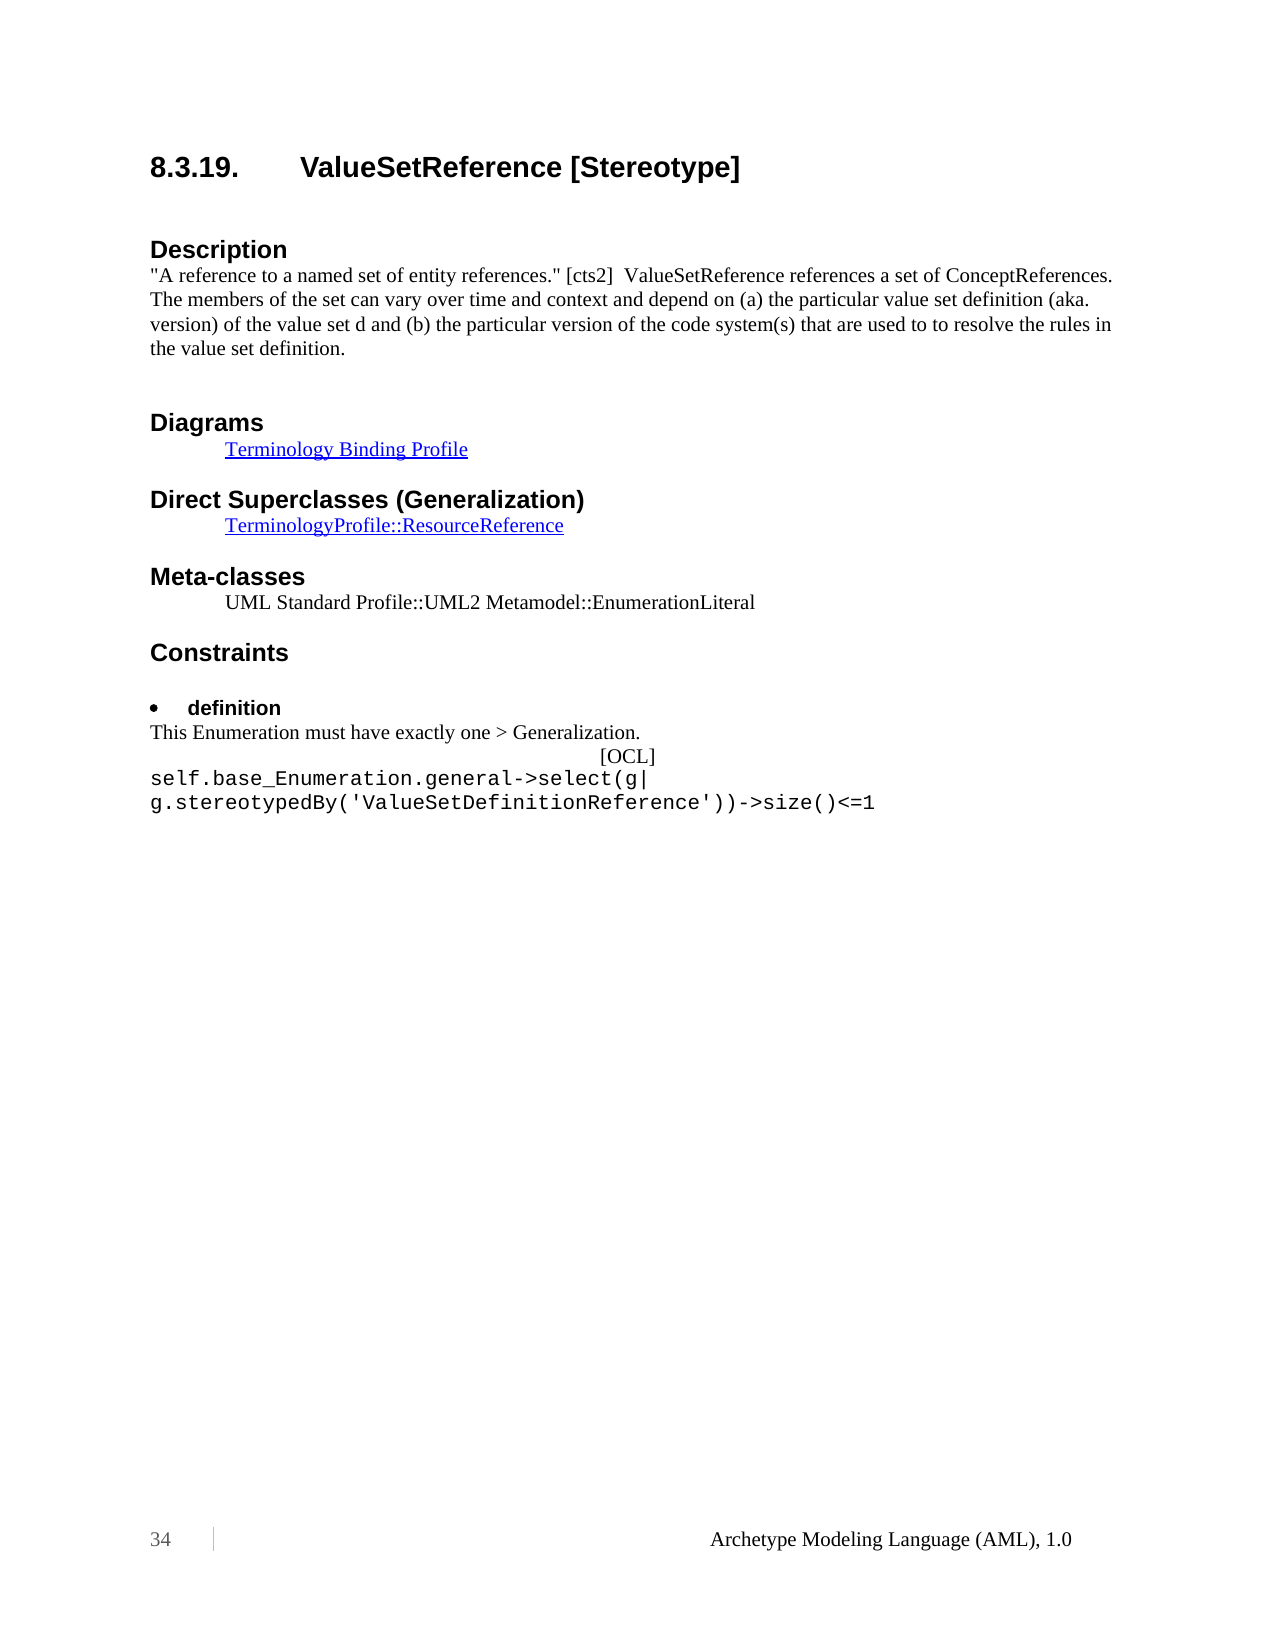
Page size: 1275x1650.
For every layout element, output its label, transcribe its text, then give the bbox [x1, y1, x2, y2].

text self.base_Enumeration.general->select(g|g.stereotypedBy('ValueSetDefinitionReference'))->size()<=1 [150, 768, 1125, 815]
text Direct Superclasses (Generalization) [150, 484, 1125, 513]
text TerminologyProfile::ResourceReference [150, 513, 1125, 537]
text UML Standard Profile::UML2 Metamodel::EnumerationLiteral [150, 590, 1125, 614]
list definition [150, 696, 1125, 720]
subtitle ValueSetReference [Stereotype] [150, 150, 1125, 183]
text Terminology Binding Profile [225, 436, 1125, 461]
text Diagrams [150, 408, 1125, 436]
text "A reference to a named set of entity references." [cts2] ValueSetReference references a set of ConceptReferences. The members of the set can vary over time and context and depend on (a) the particular value set definition (aka. version) of the value set d and (b) the particular version of the code system(s) that are used to to resolve the rules in the value set definition. [150, 263, 1125, 359]
text Constraints [150, 638, 1125, 667]
text Meta-classes [150, 561, 1125, 590]
text [OCL] [525, 744, 1125, 768]
text Description [150, 234, 1125, 263]
text This Enumeration must have exactly one > Generalization. [150, 720, 1125, 744]
